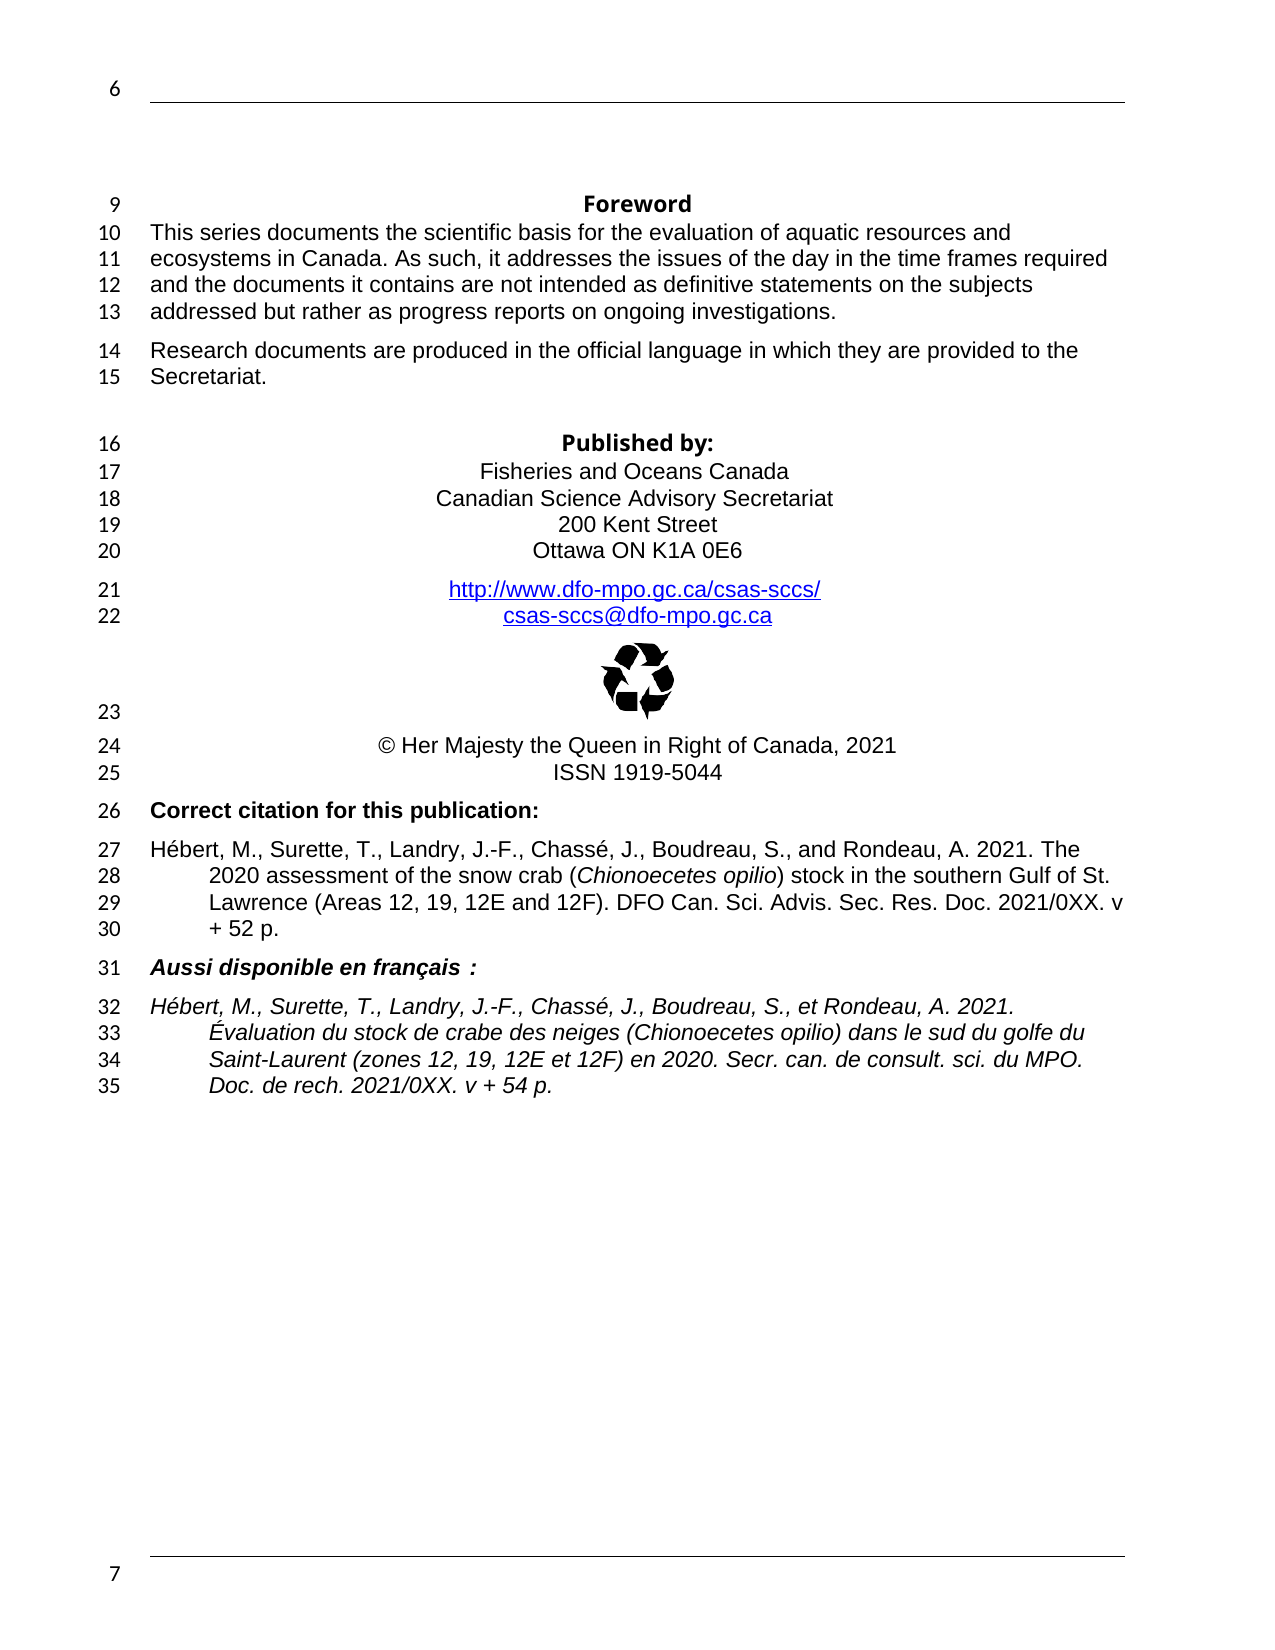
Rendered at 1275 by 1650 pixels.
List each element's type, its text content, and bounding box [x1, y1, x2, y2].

title Foreword [150, 187, 1125, 219]
text Hébert, M., Surette, T., Landry, J.-F., Chassé, J., Boudreau, S., et Rondeau, A. 2021. Évaluation du stock de crabe des neiges (Chionoecetes opilio) dans le sud du golfe du Saint-Laurent (zones 12, 19, 12E et 12F) en 2020. Secr. can. de consult. sci. du MPO. Doc. de rech. 2021/0XX. v + 54 p. [150, 993, 1125, 1098]
text Hébert, M., Surette, T., Landry, J.-F., Chassé, J., Boudreau, S., and Rondeau, A. 2021. The 2020 assessment of the snow crab (Chionoecetes opilio) stock in the southern Gulf of St. Lawrence (Areas 12, 19, 12E and 12F). DFO Can. Sci. Advis. Sec. Res. Doc. 2021/0XX. v + 52 p. [150, 836, 1125, 942]
text Fisheries and Oceans Canada Canadian Science Advisory Secretariat 200 Kent Street Ottawa ON K1A 0E6 [150, 458, 1125, 563]
text Aussi disponible en français : [150, 954, 1125, 980]
text Correct citation for this publication: [150, 797, 1125, 824]
title Published by: [150, 427, 1125, 458]
text © Her Majesty the Queen in Right of Canada, 2021 ISSN 1919-5044 [150, 732, 1125, 785]
text http://www.dfo-mpo.gc.ca/csas-sccs/ csas-sccs@dfo-mpo.gc.ca [150, 576, 1125, 629]
text Research documents are produced in the official language in which they are provided to the Secretariat. [150, 337, 1125, 389]
text This series documents the scientific basis for the evaluation of aquatic resources and ecosystems in Canada. As such, it addresses the issues of the day in the time frames required and the documents it contains are not intended as definitive statements on the subjects addressed but rather as progress reports on ongoing investigations. [150, 219, 1125, 324]
